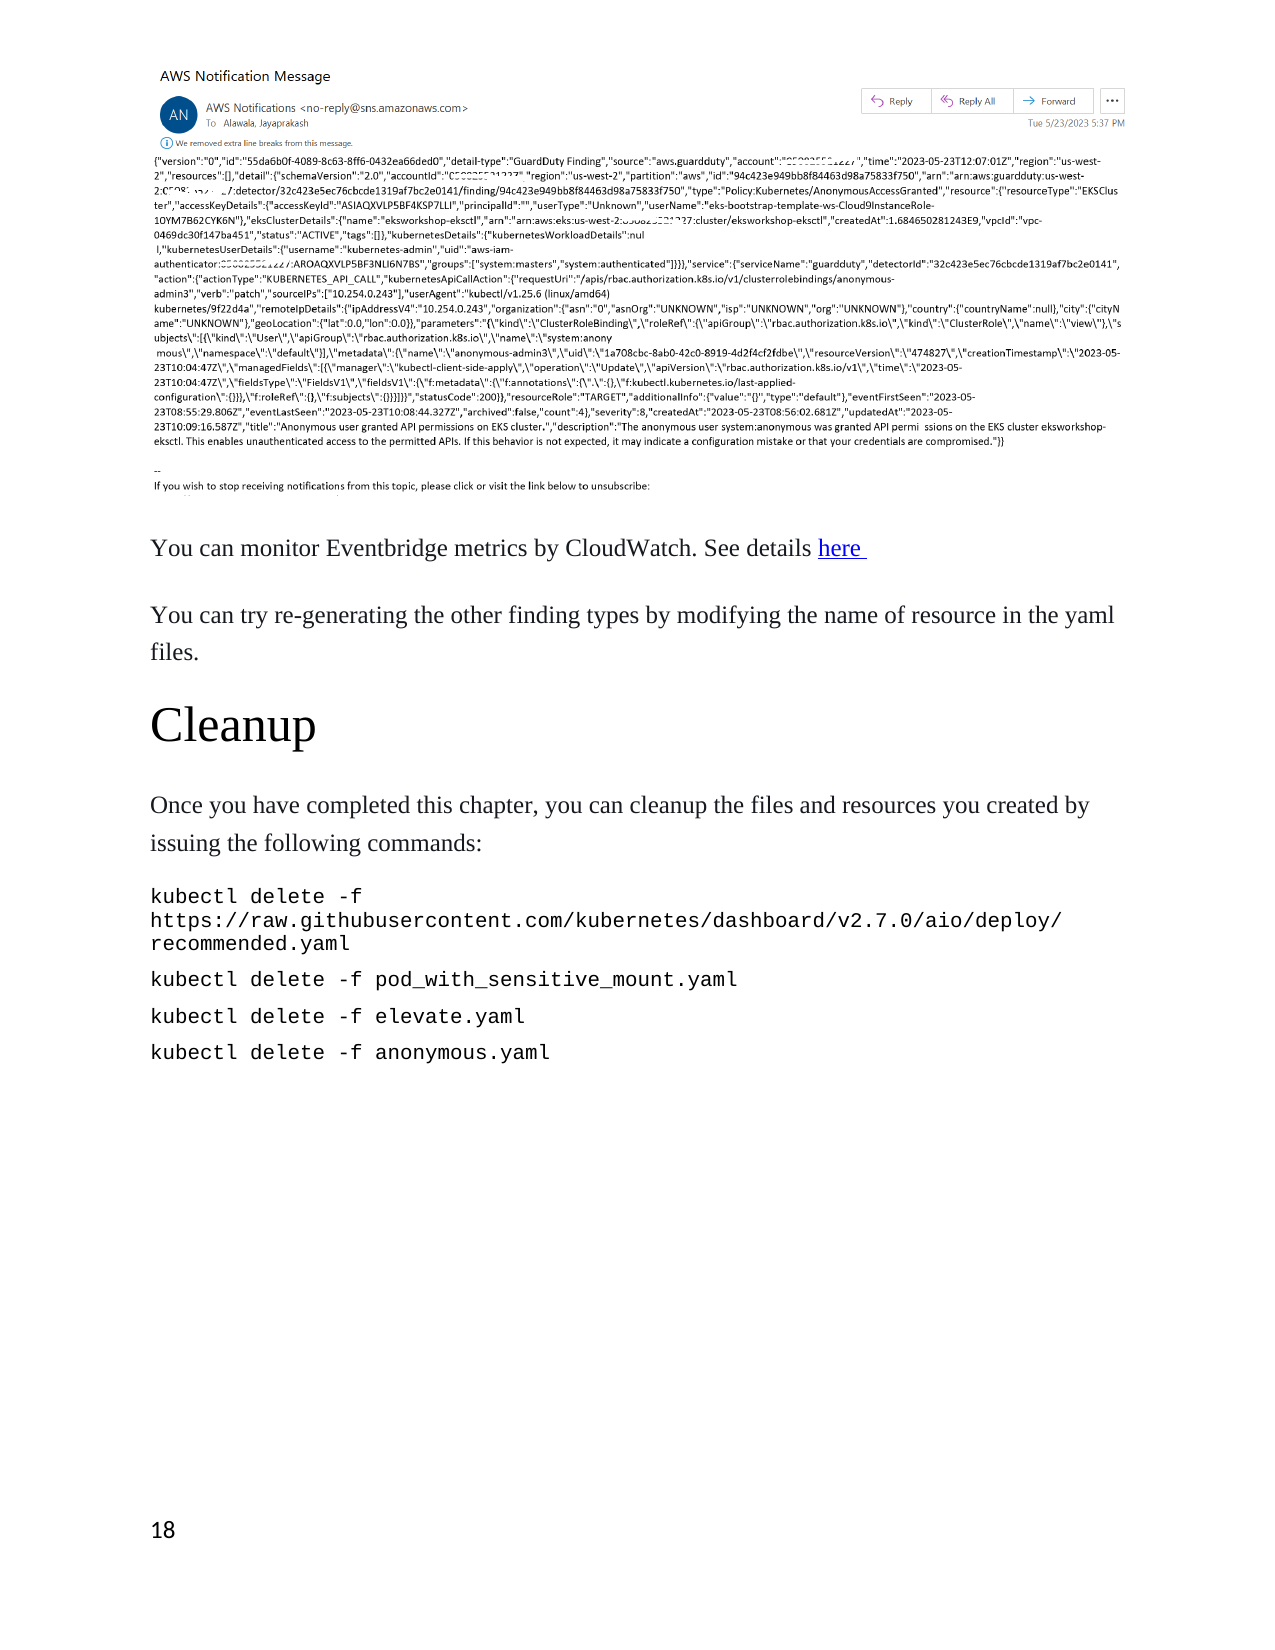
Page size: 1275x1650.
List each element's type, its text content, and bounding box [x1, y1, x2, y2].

subtitle Cleanup [150, 695, 1125, 753]
text kubectl delete -f pod_with_sensitive_mount.yaml [150, 969, 1125, 993]
text You can monitor Eventbridge metrics by CloudWatch. See details here [150, 524, 1125, 562]
text Once you have completed this chapter, you can cleanup the files and resources you created by issuing the following commands: [150, 782, 1125, 857]
text kubectl delete -f elevate.yaml [150, 1006, 1125, 1029]
text kubectl delete -f anonymous.yaml [150, 1042, 1125, 1065]
picture [150, 57, 1125, 496]
text kubectl delete -f https://raw.githubusercontent.com/kubernetes/dashboard/v2.7.0/aio/deploy/recommended.yaml [150, 886, 1125, 957]
text You can try re-generating the other finding types by modifying the name of resource in the yaml files. [150, 591, 1125, 666]
